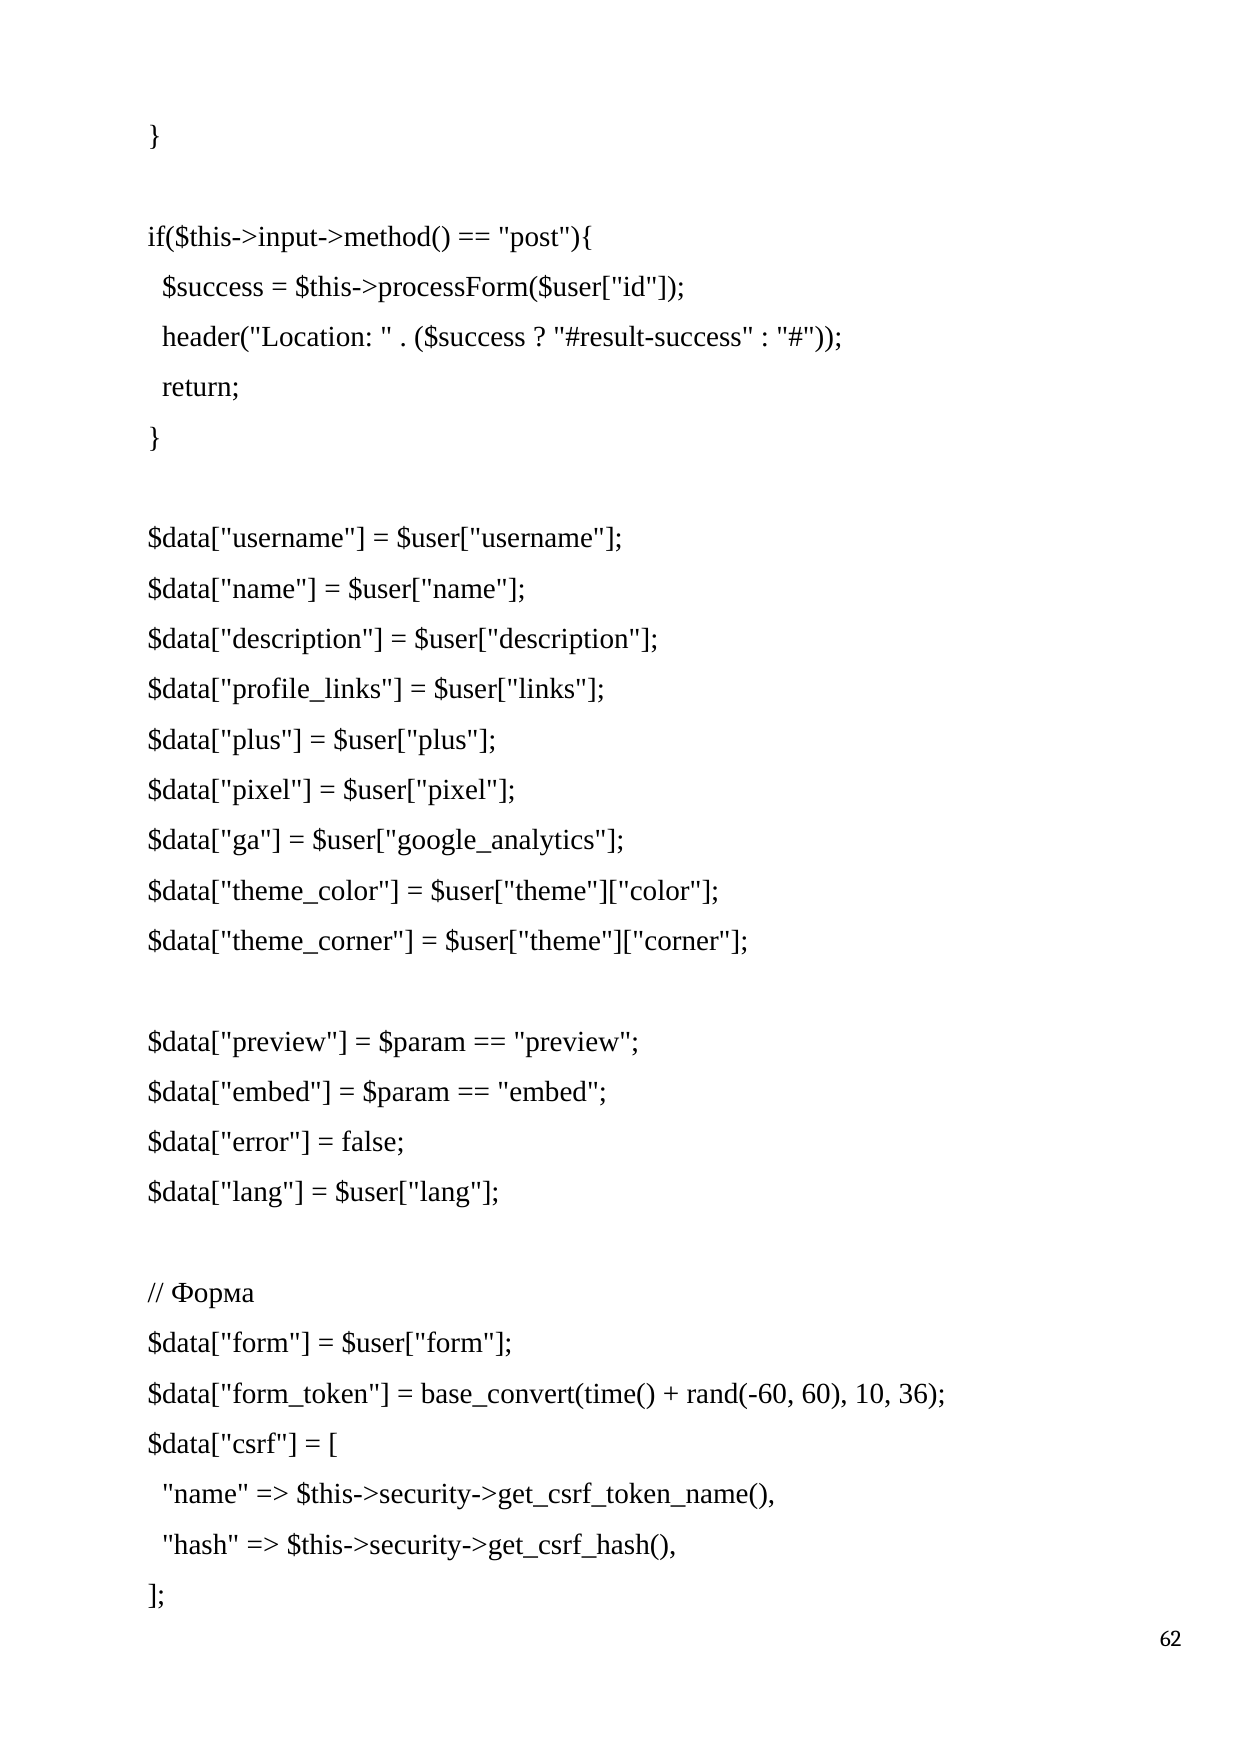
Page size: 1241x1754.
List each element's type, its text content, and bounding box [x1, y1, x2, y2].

text "hash" => $this->security->get_csrf_hash(), [118, 1527, 1181, 1560]
text "name" => $this->security->get_csrf_token_name(), [118, 1476, 1181, 1510]
text $data["theme_color"] = $user["theme"]["color"]; [118, 873, 1181, 906]
text $data["pixel"] = $user["pixel"]; [118, 772, 1181, 806]
text $data["error"] = false; [118, 1124, 1181, 1158]
text header("Location: " . ($success ? "#result-success" : "#")); [118, 319, 1181, 353]
text $data["preview"] = $param == "preview"; [118, 1024, 1181, 1057]
text ]; [118, 1577, 1181, 1611]
text $data["theme_corner"] = $user["theme"]["corner"]; [118, 923, 1181, 957]
text $data["csrf"] = [ [118, 1426, 1181, 1460]
text } [118, 420, 1181, 453]
text $data["embed"] = $param == "embed"; [118, 1074, 1181, 1107]
text $data["description"] = $user["description"]; [118, 621, 1181, 655]
text $data["plus"] = $user["plus"]; [118, 722, 1181, 755]
text $data["form_token"] = base_convert(time() + rand(-60, 60), 10, 36); [118, 1376, 1181, 1409]
text $data["profile_links"] = $user["links"]; [118, 671, 1181, 705]
text $data["name"] = $user["name"]; [118, 571, 1181, 604]
text // Форма [118, 1275, 1181, 1309]
text $data["username"] = $user["username"]; [118, 521, 1181, 554]
text $data["ga"] = $user["google_analytics"]; [118, 822, 1181, 856]
text if($this->input->method() == "post"){ [118, 219, 1181, 252]
text return; [118, 369, 1181, 403]
text } [118, 118, 1181, 152]
text $success = $this->processForm($user["id"]); [118, 269, 1181, 302]
text $data["form"] = $user["form"]; [118, 1326, 1181, 1359]
text $data["lang"] = $user["lang"]; [118, 1174, 1181, 1208]
